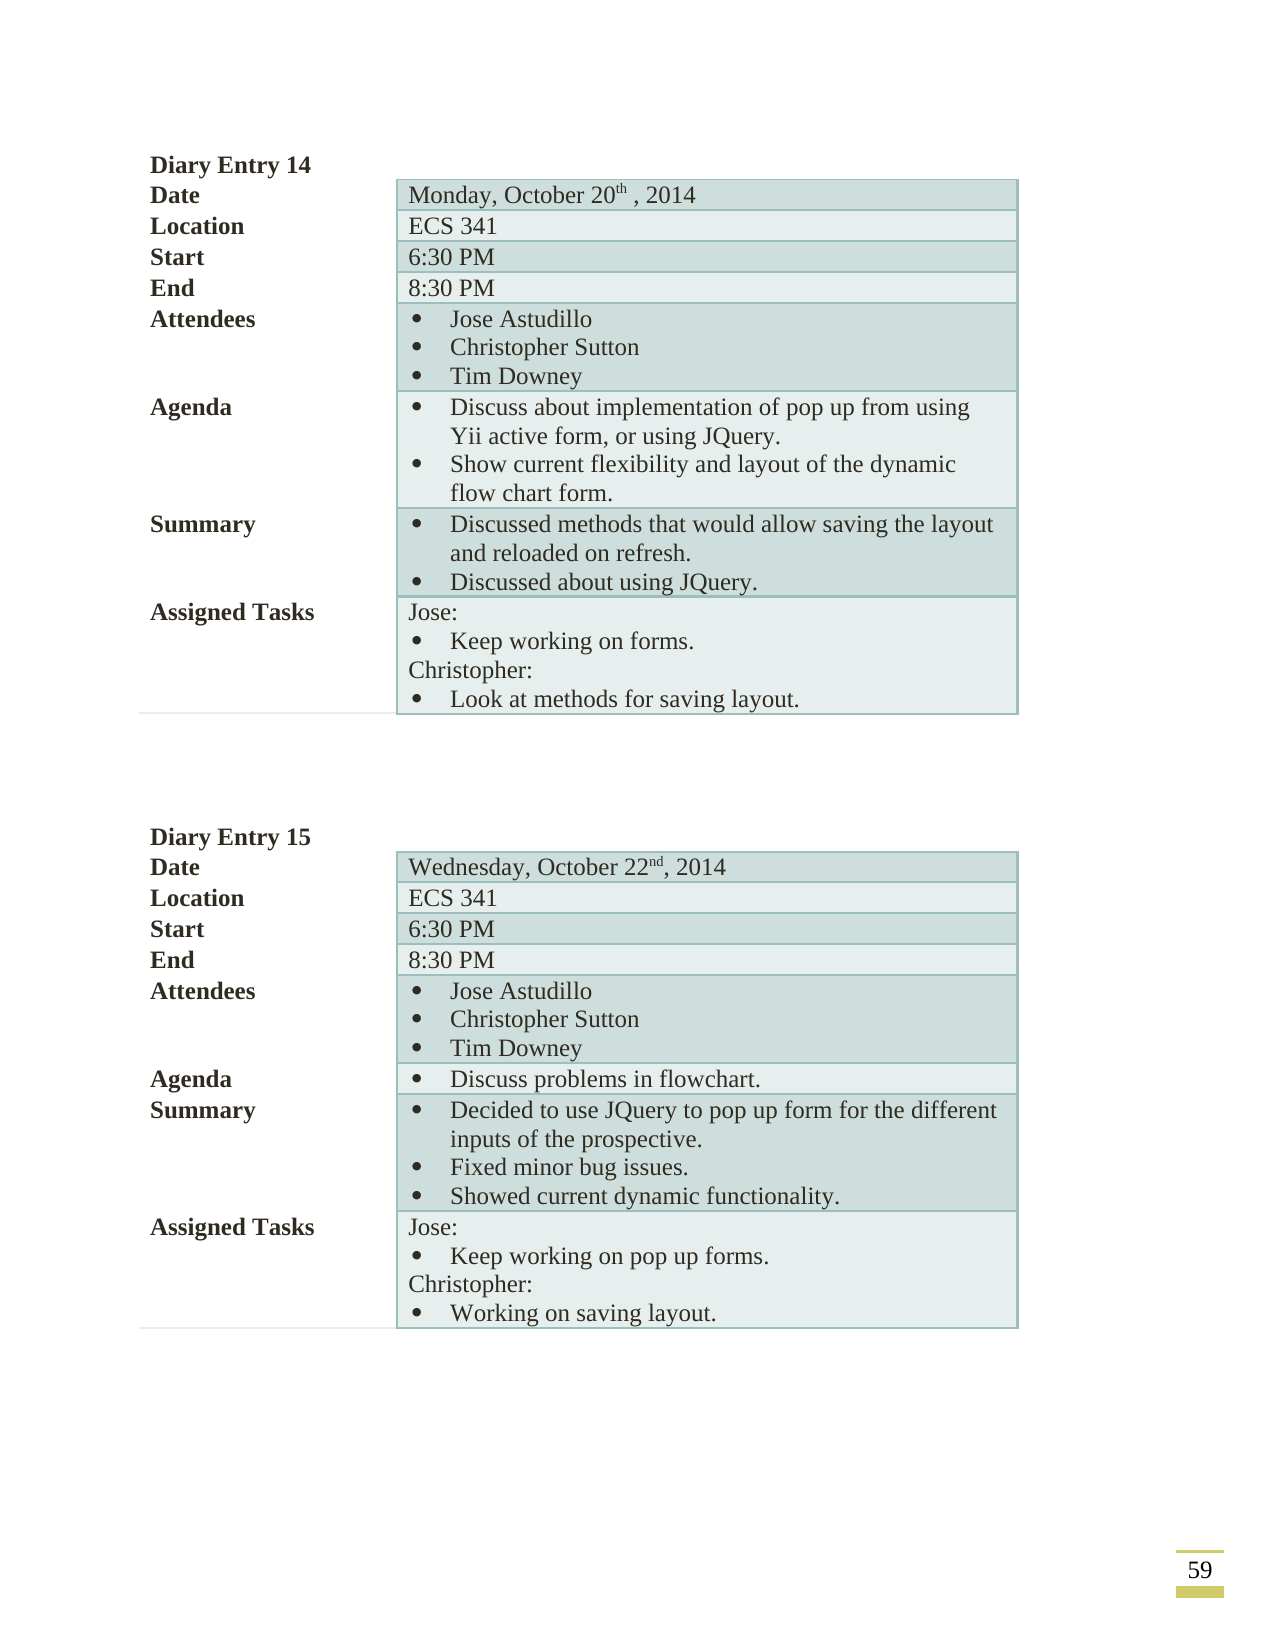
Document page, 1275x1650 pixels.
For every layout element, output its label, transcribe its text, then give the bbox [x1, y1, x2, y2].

table_cell Jose Astudillo Christopher Sutton Tim Downey [398, 976, 1016, 1062]
table_cell Location [139, 209, 396, 240]
table_cell ECS 341 [398, 211, 1016, 240]
table_cell ECS 341 [398, 883, 1016, 912]
table_cell 6:30 PM [398, 914, 1016, 943]
table_cell Assigned Tasks [139, 1210, 396, 1327]
table_cell Agenda [139, 1062, 396, 1093]
table_cell Attendees [139, 302, 396, 390]
table_cell Decided to use JQuery to pop up form for the different inputs of the prospective. Fixed minor bug issues. Showed current dynamic functionality. [398, 1095, 1016, 1210]
table_cell Discussed methods that would allow saving the layout and reloaded on refresh. Discussed about using JQuery. [398, 509, 1016, 595]
table_cell Agenda [139, 390, 396, 507]
table_cell Jose Astudillo Christopher Sutton Tim Downey [398, 304, 1016, 390]
table_cell Assigned Tasks [139, 595, 396, 712]
table_cell Start [139, 912, 396, 943]
table_cell Date [139, 179, 396, 209]
table_cell Attendees [139, 974, 396, 1062]
table_cell Date [139, 851, 396, 881]
table_cell 8:30 PM [398, 273, 1016, 302]
table_cell Discuss about implementation of pop up from using Yii active form, or using JQuery. Show current flexibility and layout of the dynamic flow chart form. [398, 392, 1016, 507]
table_cell End [139, 943, 396, 974]
table_cell Summary [139, 507, 396, 595]
table_cell Monday, October 20th , 2014 [398, 180, 1016, 209]
table_cell Summary [139, 1093, 396, 1210]
table_cell 6:30 PM [398, 242, 1016, 271]
table_cell Discuss problems in flowchart. [398, 1064, 1016, 1093]
table_header Diary Entry 14 [139, 150, 1017, 179]
table_cell Start [139, 240, 396, 271]
table_cell End [139, 271, 396, 302]
table_cell Wednesday, October 22nd, 2014 [398, 853, 1016, 881]
table_header Diary Entry 15 [139, 822, 1017, 851]
table_cell Location [139, 881, 396, 912]
table_cell Jose: Keep working on forms. Christopher: Look at methods for saving layout. [398, 598, 1016, 712]
table_cell 8:30 PM [398, 945, 1016, 974]
table_cell Jose: Keep working on pop up forms. Christopher: Working on saving layout. [398, 1212, 1016, 1327]
